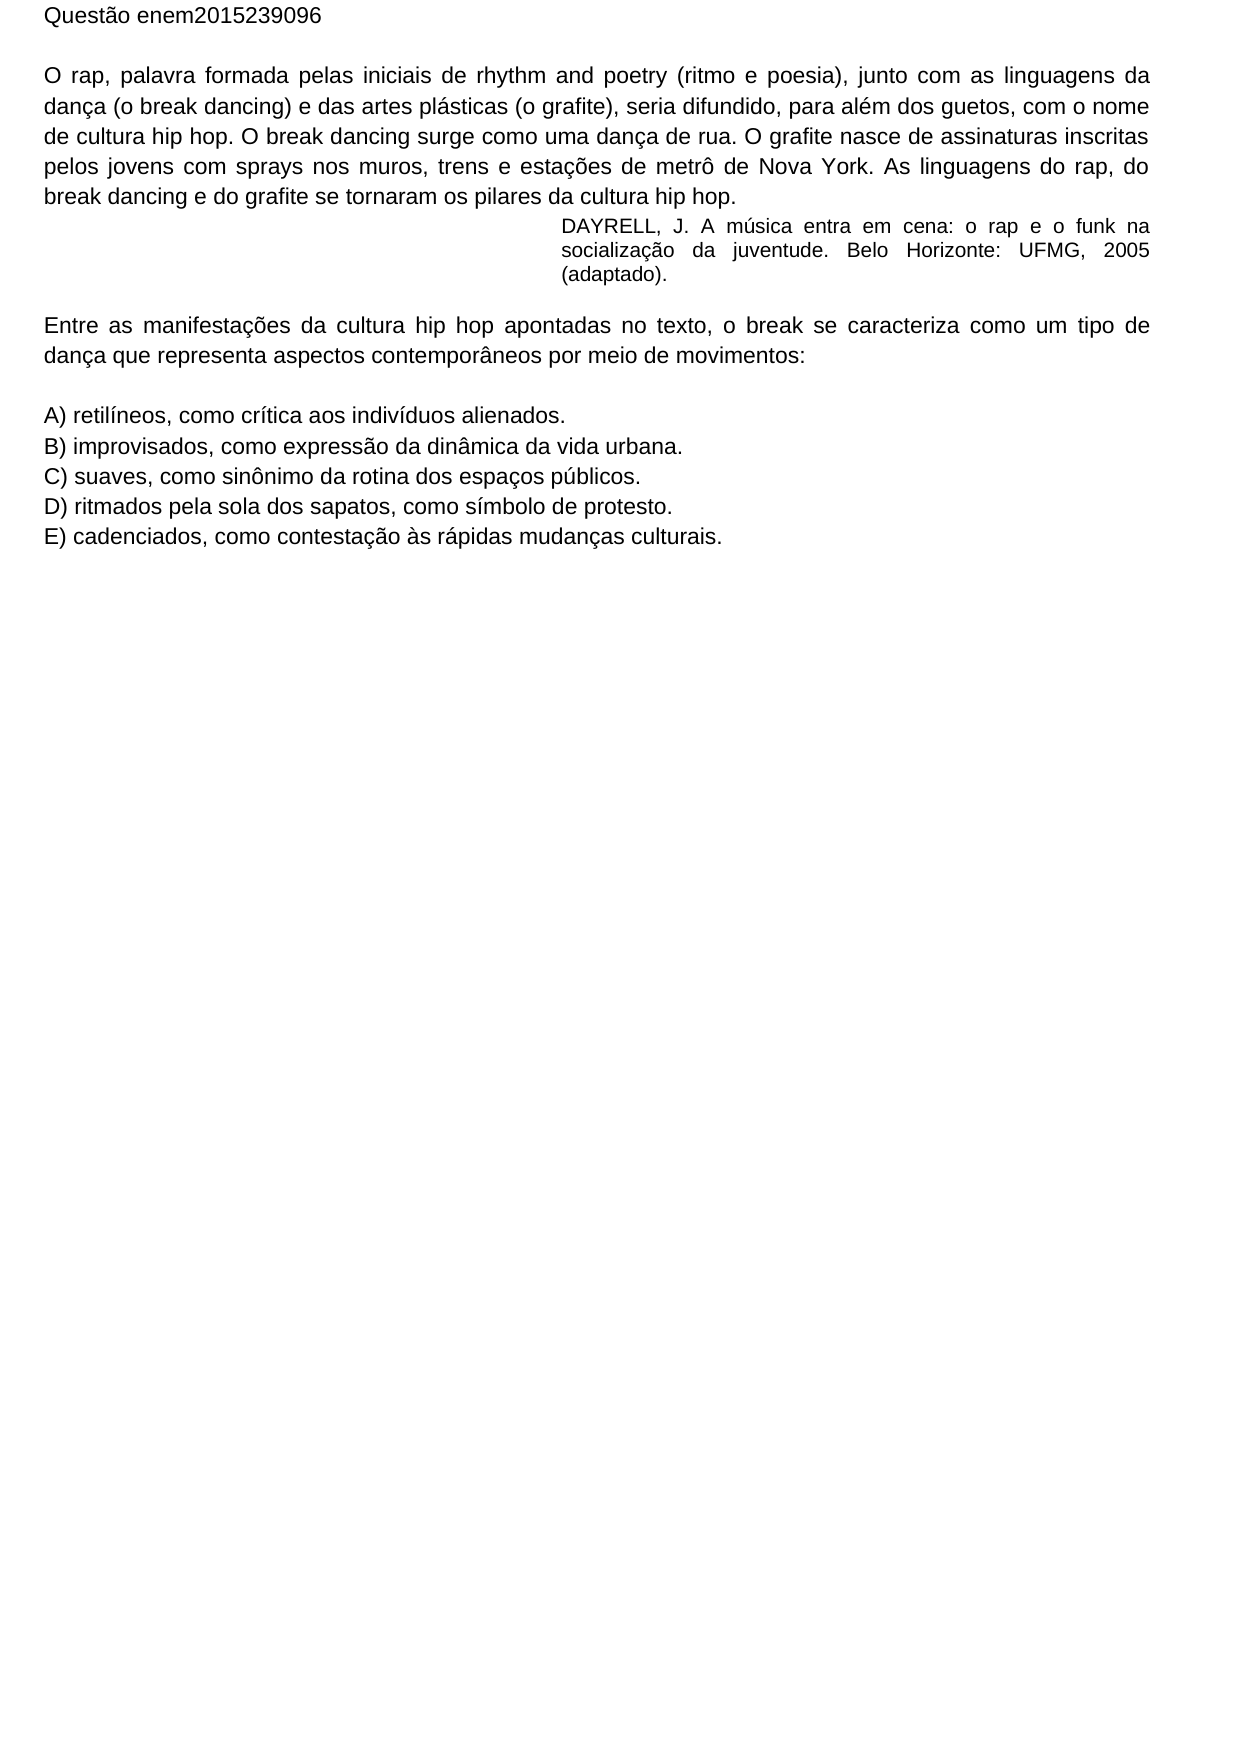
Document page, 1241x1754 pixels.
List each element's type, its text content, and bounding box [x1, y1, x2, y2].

text O rap, palavra formada pelas iniciais de rhythm and poetry (ritmo e poesia), junto com as linguagens da dança (o break dancing) e das artes plásticas (o grafite), seria difundido, para além dos guetos, com o nome de cultura hip hop. O break dancing surge como uma dança de rua. O grafite nasce de assinaturas inscritas pelos jovens com sprays nos muros, trens e estações de metrô de Nova York. As linguagens do rap, do break dancing e do grafite se tornaram os pilares da cultura hip hop. [44, 62, 1151, 210]
text D) ritmados pela sola dos sapatos, como símbolo de protesto. [44, 493, 1151, 519]
text B) improvisados, como expressão da dinâmica da vida urbana. [44, 433, 1151, 459]
text A) retilíneos, como crítica aos indivíduos alienados. [44, 402, 1151, 429]
text Entre as manifestações da cultura hip hop apontadas no texto, o break se caracteriza como um tipo de dança que representa aspectos contemporâneos por meio de movimentos: [44, 312, 1151, 368]
text E) cadenciados, como contestação às rápidas mudanças culturais. [44, 523, 1151, 549]
text DAYRELL, J. A música entra em cena: o rap e o funk na socialização da juventude. Belo Horizonte: UFMG, 2005 (adaptado). [561, 213, 1151, 285]
text C) suaves, como sinônimo da rotina dos espaços públicos. [44, 463, 1151, 489]
text Questão enem2015239096 [44, 2, 1151, 28]
